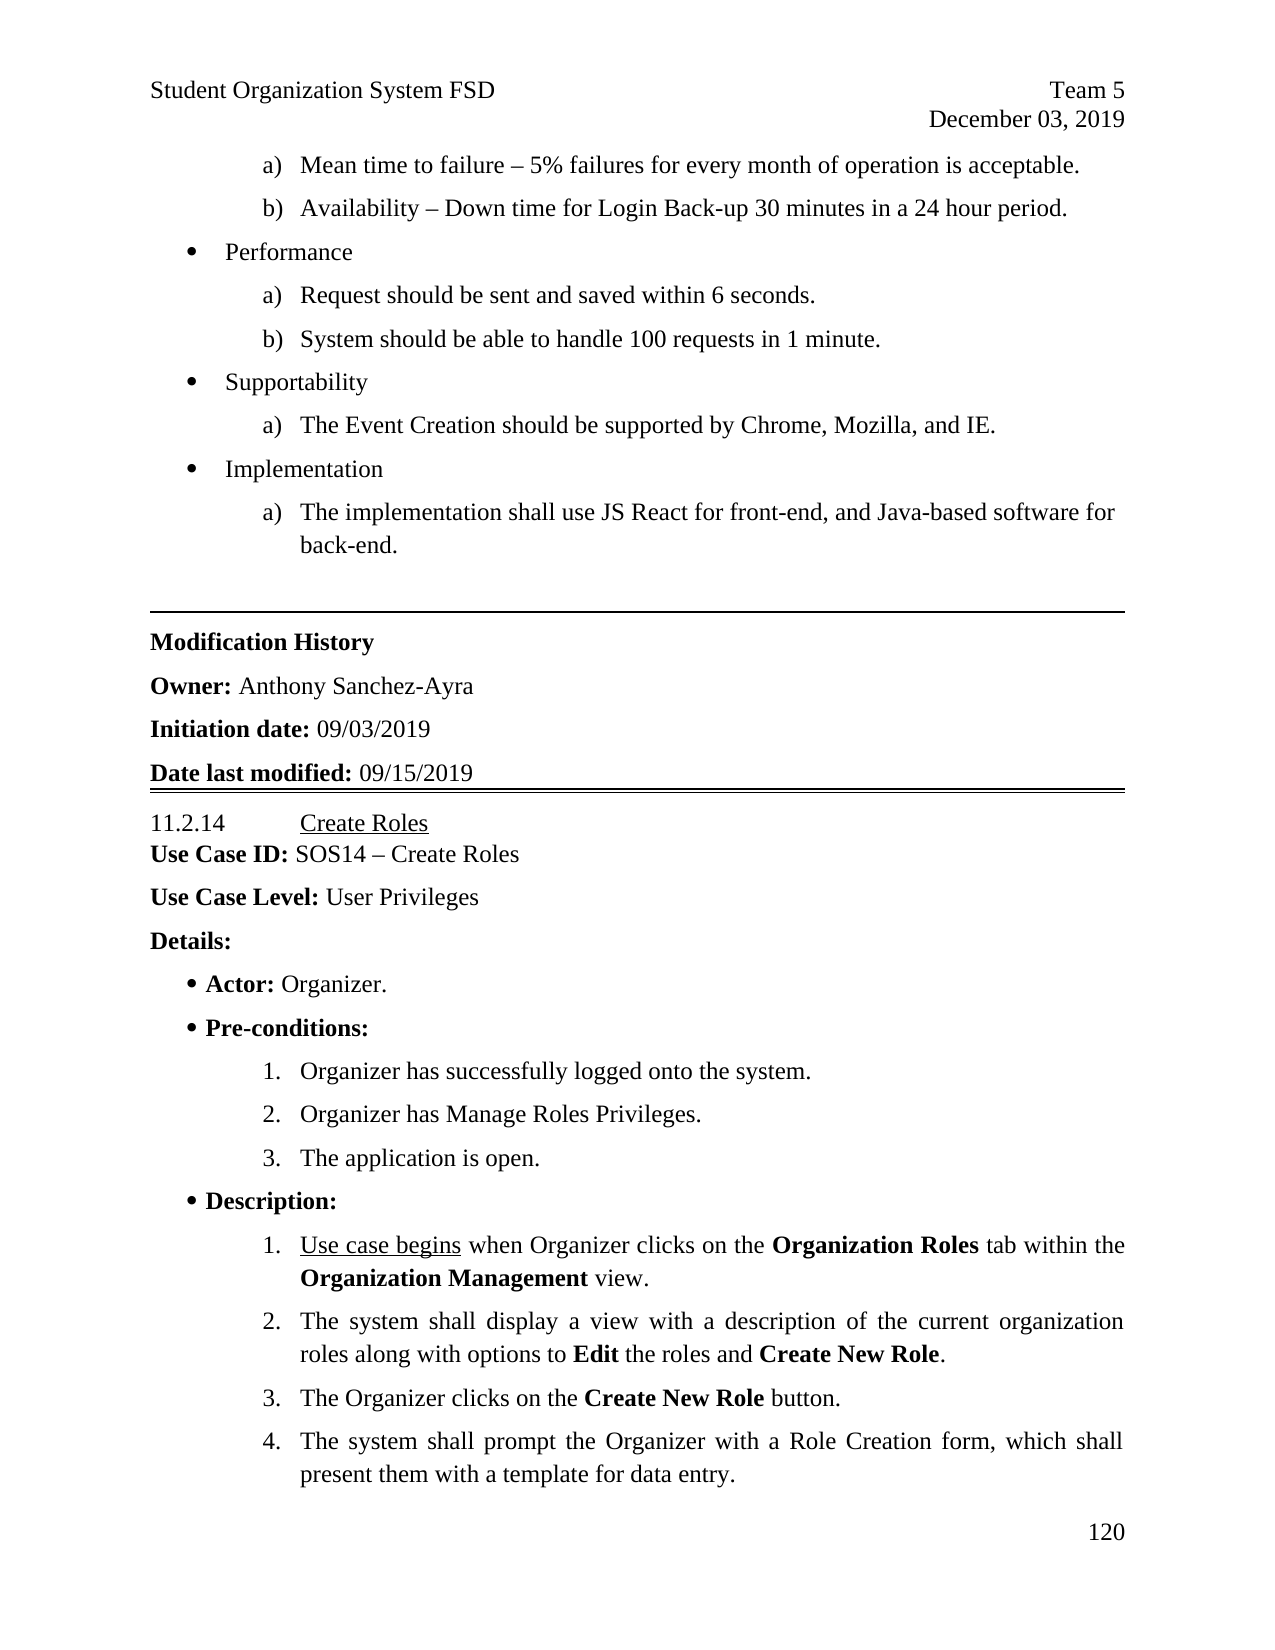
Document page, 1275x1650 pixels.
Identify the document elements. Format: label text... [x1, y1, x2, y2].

list Organizer has successfully logged onto the system. [262, 1056, 1125, 1085]
list The system shall prompt the Organizer with a Role Creation form, which shall present them with a template for data entry. [262, 1426, 1125, 1488]
list The system shall display a view with a description of the current organization roles along with options to Edit the roles and Create New Role. [262, 1306, 1125, 1368]
text Date last modified: 09/15/2019 [150, 758, 1125, 788]
list The Organizer clicks on the Create New Role button. [262, 1383, 1125, 1411]
list Request should be sent and saved within 6 seconds. [262, 280, 1125, 309]
list Use case begins when Organizer clicks on the Organization Roles tab within the Organization Management view. [262, 1230, 1125, 1292]
list Description: [187, 1186, 1125, 1215]
text Owner: Anthony Sanchez-Ayra [150, 671, 1125, 699]
text Use Case Level: User Privileges [150, 882, 1125, 911]
list The implementation shall use JS React for front-end, and Java-based software for back-end. [262, 497, 1125, 559]
list The application is open. [262, 1143, 1125, 1172]
list The Event Creation should be supported by Chrome, Mozilla, and IE. [262, 411, 1125, 439]
list Pre-conditions: [187, 1013, 1125, 1041]
list Availability – Down time for Login Back-up 30 minutes in a 24 hour period. [262, 193, 1125, 222]
list Supportability [187, 367, 1125, 396]
text Details: [150, 926, 1125, 954]
text Modification History [150, 627, 1125, 656]
list Organizer has Manage Roles Privileges. [262, 1099, 1125, 1128]
text Use Case ID: SOS14 – Create Roles [150, 839, 1125, 868]
list Implementation [187, 454, 1125, 483]
list System should be able to handle 100 requests in 1 minute. [262, 324, 1125, 352]
list Actor: Organizer. [187, 969, 1125, 998]
list Mean time to failure – 5% failures for every month of operation is acceptable. [262, 150, 1125, 179]
text Initiation date: 09/03/2019 [150, 714, 1125, 743]
subtitle Create Roles [150, 808, 1125, 837]
list Performance [187, 237, 1125, 266]
